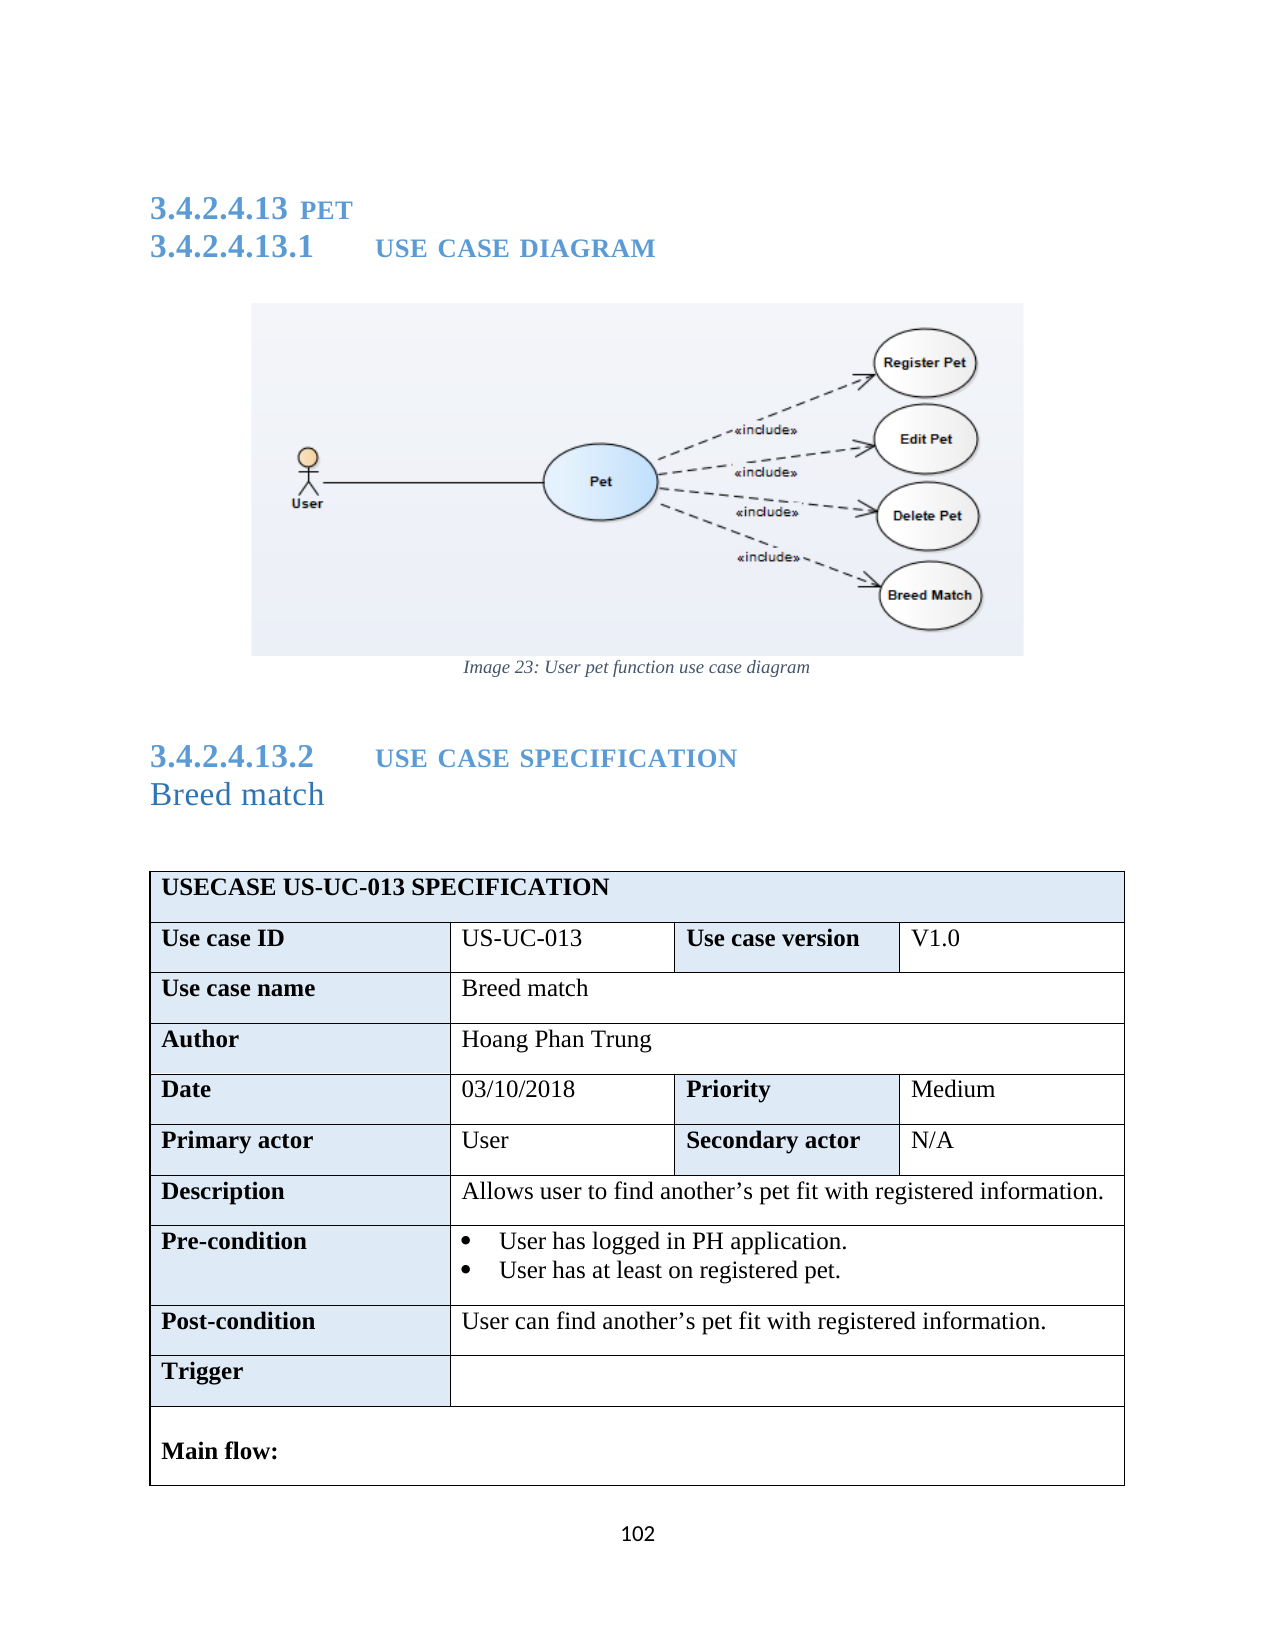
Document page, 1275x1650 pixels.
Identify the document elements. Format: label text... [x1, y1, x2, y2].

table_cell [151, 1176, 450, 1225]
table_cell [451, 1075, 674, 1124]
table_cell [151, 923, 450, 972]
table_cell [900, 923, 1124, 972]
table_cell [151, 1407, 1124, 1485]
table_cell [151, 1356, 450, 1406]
list use case specification [150, 736, 1125, 774]
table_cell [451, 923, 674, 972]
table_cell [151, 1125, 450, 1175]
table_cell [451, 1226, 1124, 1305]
picture [251, 303, 1024, 656]
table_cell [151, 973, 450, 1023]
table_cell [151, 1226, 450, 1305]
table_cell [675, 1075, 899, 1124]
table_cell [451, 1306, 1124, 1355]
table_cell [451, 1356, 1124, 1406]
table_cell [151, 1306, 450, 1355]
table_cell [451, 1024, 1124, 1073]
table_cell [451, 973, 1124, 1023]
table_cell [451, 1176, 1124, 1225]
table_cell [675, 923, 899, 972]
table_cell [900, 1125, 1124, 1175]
text Image 23: User pet function use case diagram [150, 656, 1125, 677]
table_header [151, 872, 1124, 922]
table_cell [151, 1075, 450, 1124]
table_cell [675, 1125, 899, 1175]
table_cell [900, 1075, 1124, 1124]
list pet [150, 188, 1125, 227]
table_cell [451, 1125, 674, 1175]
list use case diagram [150, 227, 1125, 265]
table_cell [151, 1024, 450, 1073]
title Breed match [150, 774, 1125, 813]
